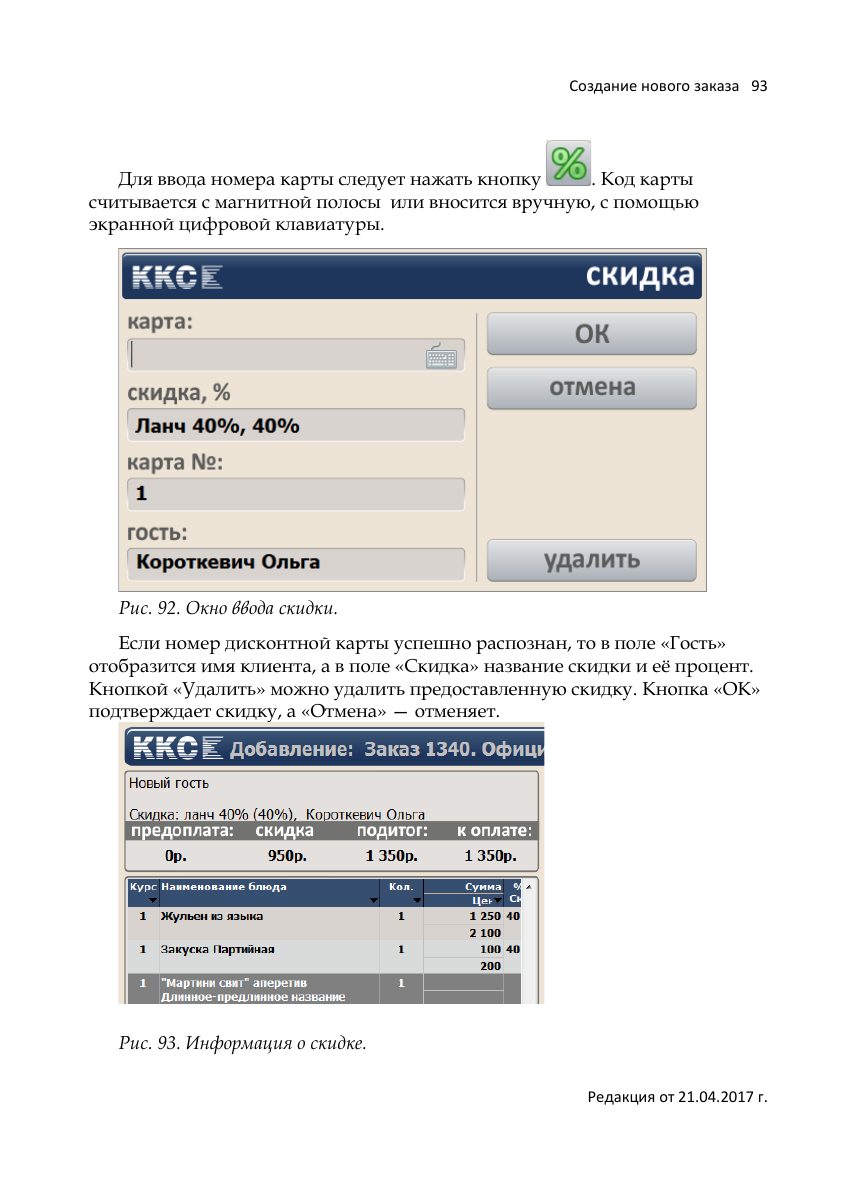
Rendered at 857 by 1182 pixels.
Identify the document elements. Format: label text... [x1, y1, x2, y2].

picture [118, 722, 545, 1004]
picture [118, 248, 707, 592]
picture [546, 140, 592, 186]
text Если номер дисконтной карты успешно распознан, то в поле «Гость» отобразится имя клиента, а в поле «Скидка» название скидки и её процент. Кнопкой «Удалить» можно удалить предоставленную скидку. Кнопка «ОК» подтверждает скидку, а «Отмена» — отменяет. [89, 632, 768, 723]
text Для ввода номера карты следует нажать кнопку . Код карты считывается с магнитной полосы или вносится вручную, с помощью экранной цифровой клавиатуры. [89, 141, 768, 236]
